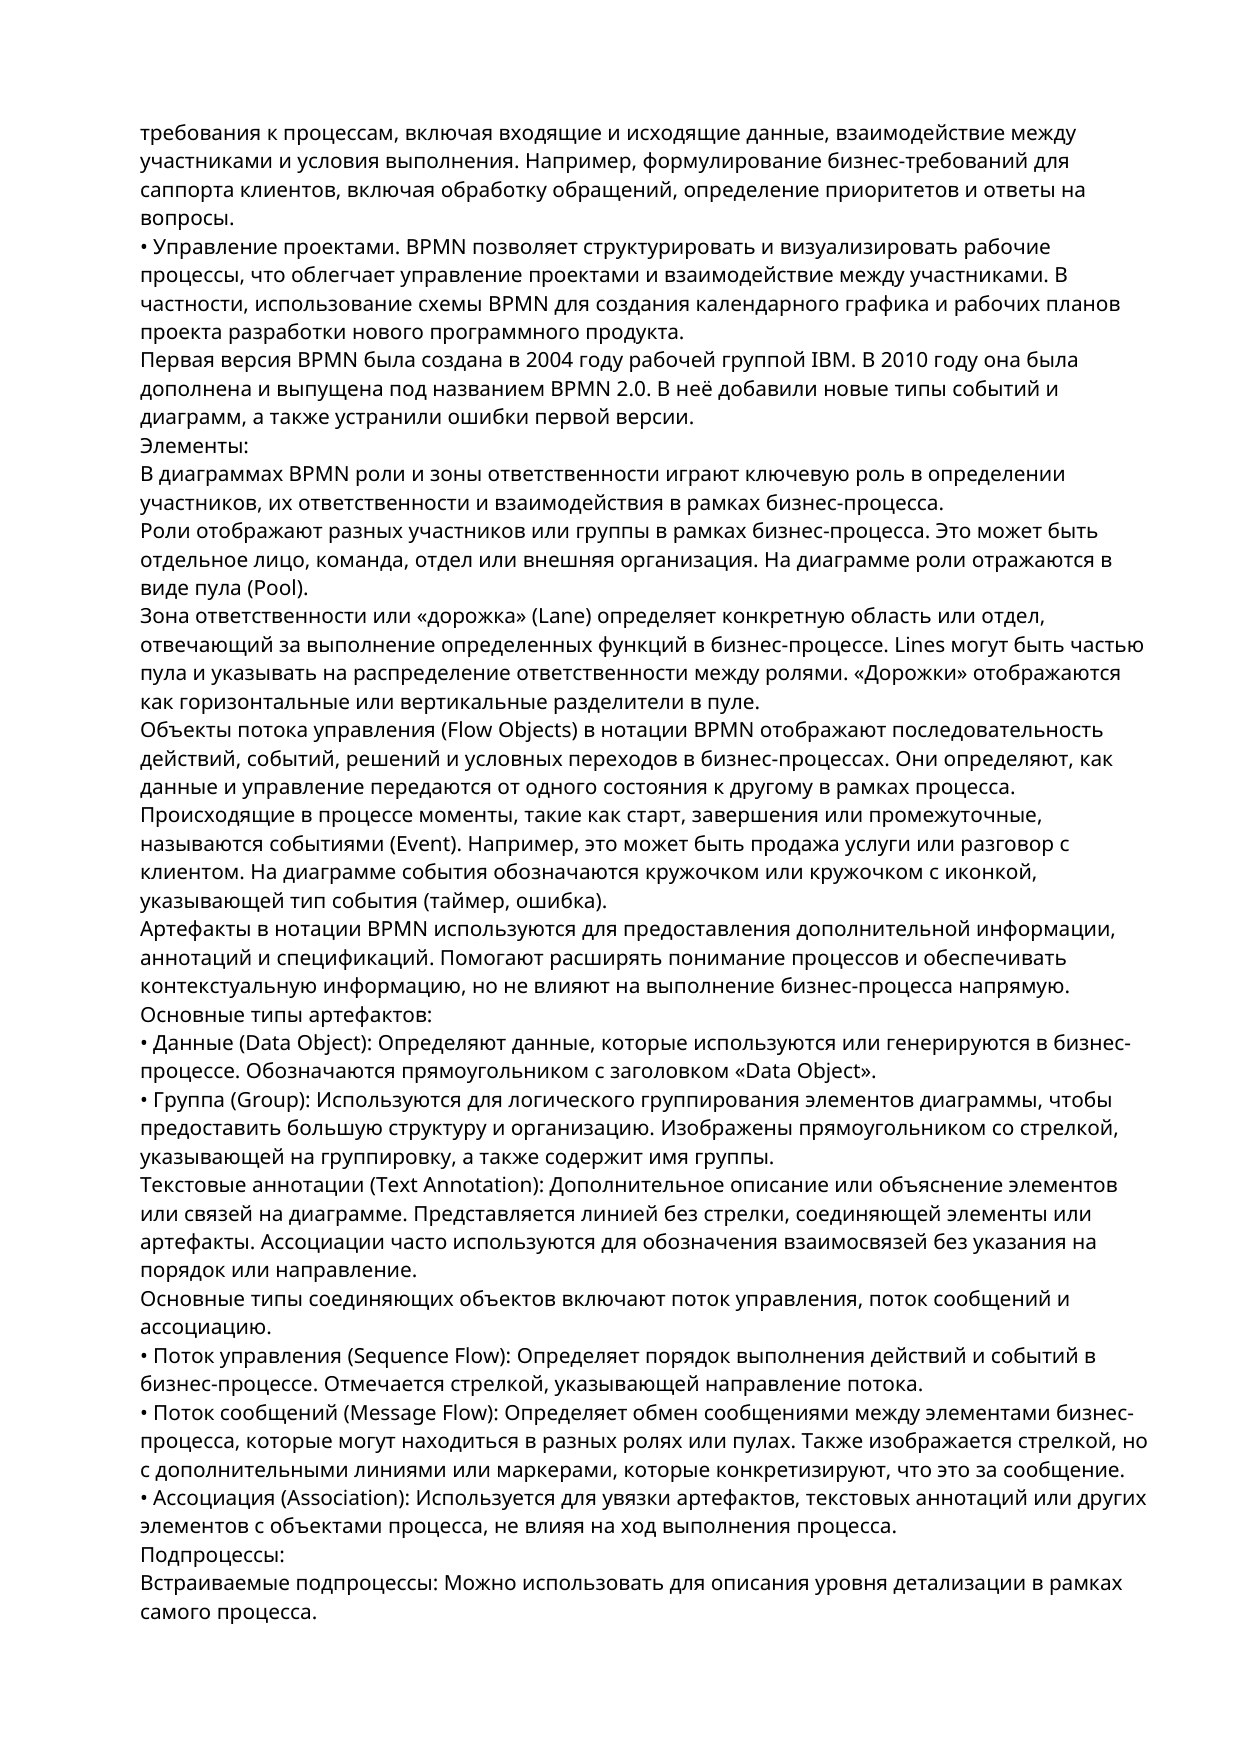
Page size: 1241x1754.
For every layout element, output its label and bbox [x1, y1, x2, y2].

text [140, 118, 1152, 1170]
text [140, 1170, 1152, 1625]
